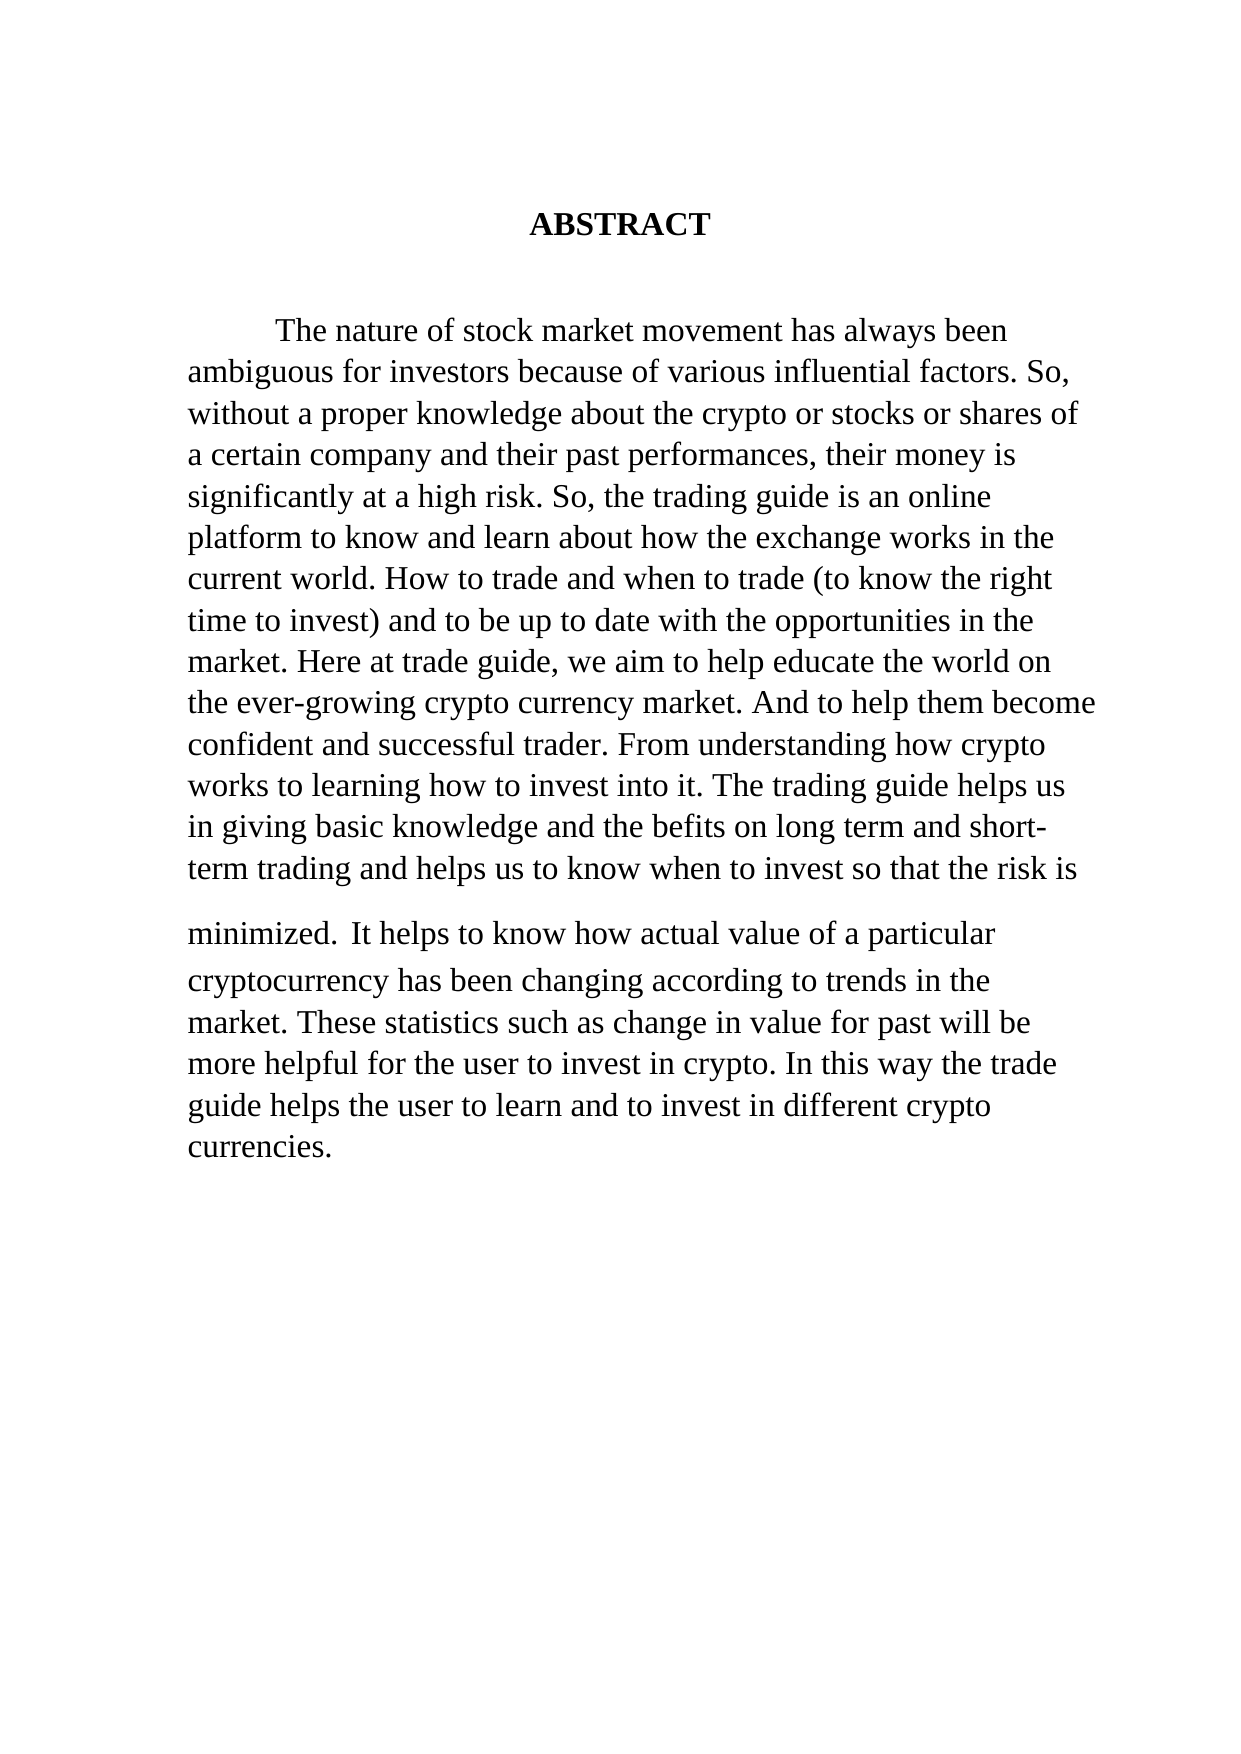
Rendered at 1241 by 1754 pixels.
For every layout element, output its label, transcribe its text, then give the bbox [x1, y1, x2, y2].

text ABSTRACT [150, 204, 1090, 242]
text The nature of stock market movement has always been ambiguous for investors because of various influential factors. So, without a proper knowledge about the crypto or stocks or shares of a certain company and their past performances, their money is significantly at a high risk. So, the trading guide is an online platform to know and learn about how the exchange works in the current world. How to trade and when to trade (to know the right time to invest) and to be up to date with the opportunities in the market. Here at trade guide, we aim to help educate the world on the ever-growing crypto currency market. And to help them become confident and successful trader. From understanding how crypto works to learning how to invest into it. The trading guide helps us in giving basic knowledge and the befits on long term and short-term trading and helps us to know when to invest so that the risk is minimized. It helps to know how actual value of a particular cryptocurrency has been changing according to trends in the market. These statistics such as change in value for past will be more helpful for the user to invest in crypto. In this way the trade guide helps the user to learn and to invest in different crypto currencies. [187, 310, 1097, 1164]
